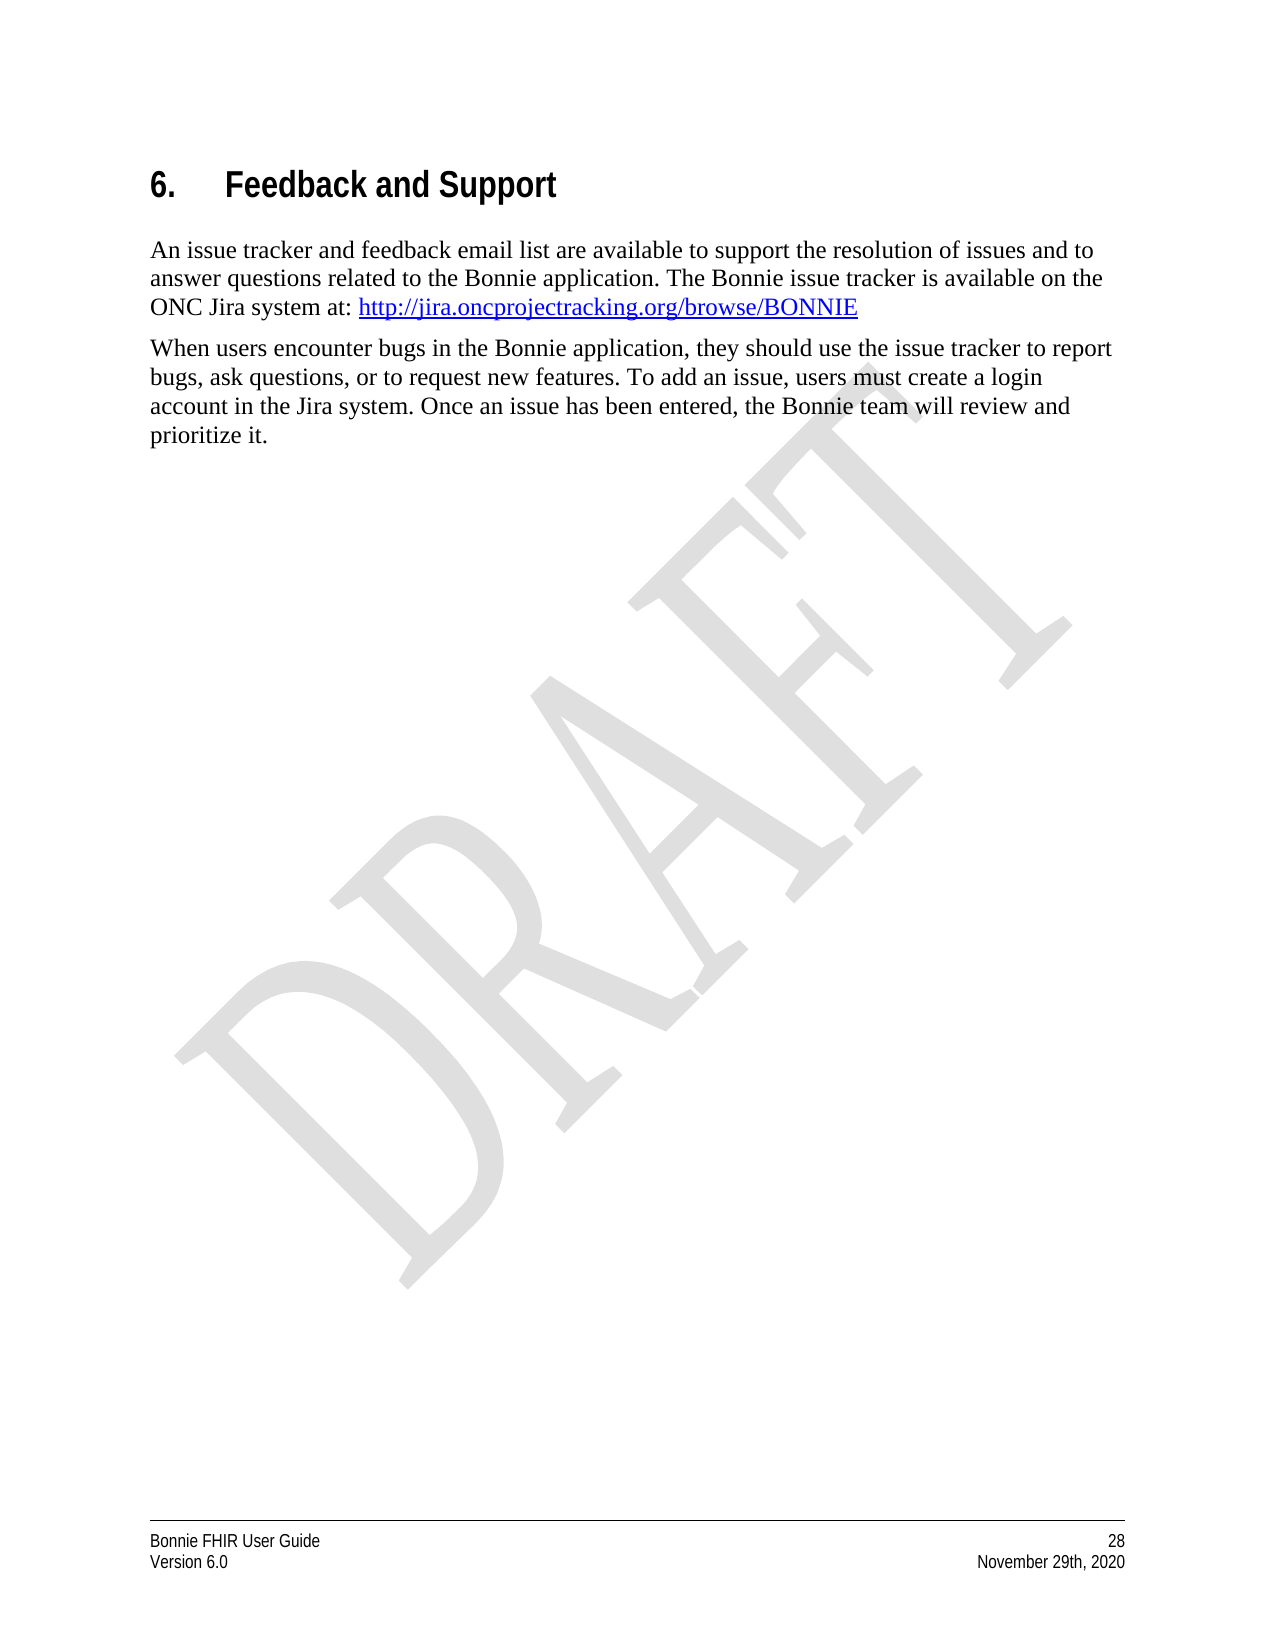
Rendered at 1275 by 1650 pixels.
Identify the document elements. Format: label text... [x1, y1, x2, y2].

subtitle Feedback and Support [150, 162, 1125, 206]
text An issue tracker and feedback email list are available to support the resolution of issues and to answer questions related to the Bonnie application. The Bonnie issue tracker is available on the ONC Jira system at: http://jira.oncprojectracking.org/browse/BONNIE [150, 235, 1125, 321]
text When users encounter bugs in the Bonnie application, they should use the issue tracker to report bugs, ask questions, or to request new features. To add an issue, users must create a login account in the Jira system. Once an issue has been entered, the Bonnie team will review and prioritize it. [150, 333, 1125, 448]
